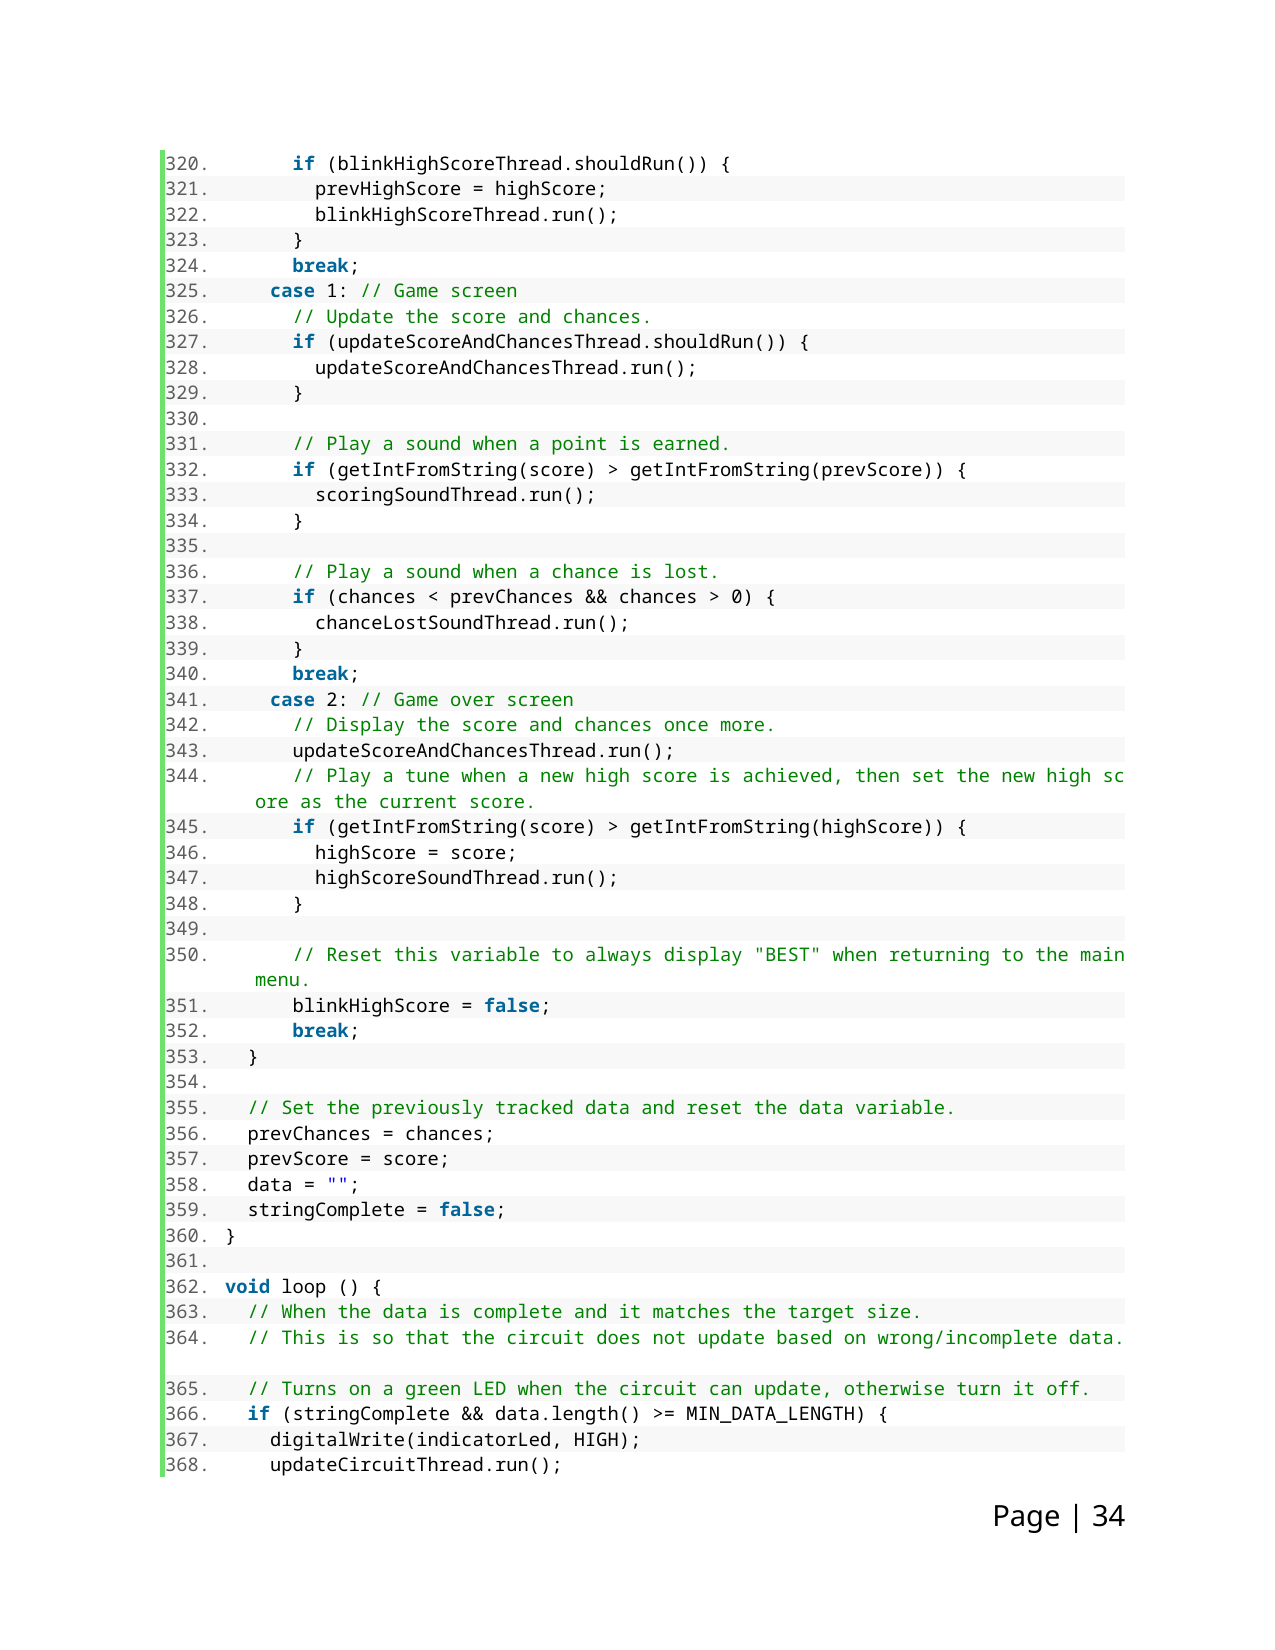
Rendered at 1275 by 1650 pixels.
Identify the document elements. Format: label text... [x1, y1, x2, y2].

list // This is so that the circuit does not update based on wrong/incomplete data. [165, 1324, 1125, 1375]
list // Display the score and chances once more. [165, 711, 1125, 737]
list if (chances < prevChances && chances > 0) { [165, 584, 1125, 609]
list stringComplete = false; [165, 1196, 1125, 1222]
list case 2: // Game over screen [165, 686, 1125, 711]
list // Play a sound when a point is earned. [165, 431, 1125, 456]
list } [165, 1222, 1125, 1247]
list // Update the score and chances. [165, 303, 1125, 329]
list scoringSoundThread.run(); [165, 482, 1125, 507]
list if (updateScoreAndChancesThread.shouldRun()) { [165, 329, 1125, 354]
list prevHighScore = highScore; [165, 176, 1125, 201]
list void loop () { [165, 1273, 1125, 1298]
list } [165, 635, 1125, 660]
list digitalWrite(indicatorLed, HIGH); [165, 1426, 1125, 1452]
list // Reset this variable to always display "BEST" when returning to the main menu. [165, 941, 1125, 992]
list // When the data is complete and it matches the target size. [165, 1298, 1125, 1324]
list // Play a tune when a new high score is achieved, then set the new high score as the current score. [165, 762, 1125, 813]
list highScoreSoundThread.run(); [165, 864, 1125, 890]
list chanceLostSoundThread.run(); [165, 609, 1125, 635]
list prevChances = chances; [165, 1120, 1125, 1145]
list // Play a sound when a chance is lost. [165, 558, 1125, 584]
list } [165, 890, 1125, 916]
list if (stringComplete && data.length() >= MIN_DATA_LENGTH) { [165, 1401, 1125, 1426]
list if (getIntFromString(score) > getIntFromString(highScore)) { [165, 813, 1125, 839]
list data = ""; [165, 1171, 1125, 1196]
list } [165, 1043, 1125, 1069]
list } [165, 380, 1125, 405]
list prevScore = score; [165, 1145, 1125, 1171]
list if (getIntFromString(score) > getIntFromString(prevScore)) { [165, 456, 1125, 482]
list case 1: // Game screen [165, 278, 1125, 303]
list updateCircuitThread.run(); [165, 1452, 1125, 1477]
list updateScoreAndChancesThread.run(); [165, 354, 1125, 380]
list updateScoreAndChancesThread.run(); [165, 737, 1125, 762]
list // Turns on a green LED when the circuit can update, otherwise turn it off. [165, 1375, 1125, 1401]
list break; [165, 1018, 1125, 1043]
list highScore = score; [165, 839, 1125, 864]
list blinkHighScoreThread.run(); [165, 201, 1125, 227]
list blinkHighScore = false; [165, 992, 1125, 1018]
list } [165, 507, 1125, 533]
list } [165, 227, 1125, 252]
list break; [165, 660, 1125, 686]
list break; [165, 252, 1125, 278]
list // Set the previously tracked data and reset the data variable. [165, 1094, 1125, 1120]
list if (blinkHighScoreThread.shouldRun()) { [165, 150, 1125, 176]
